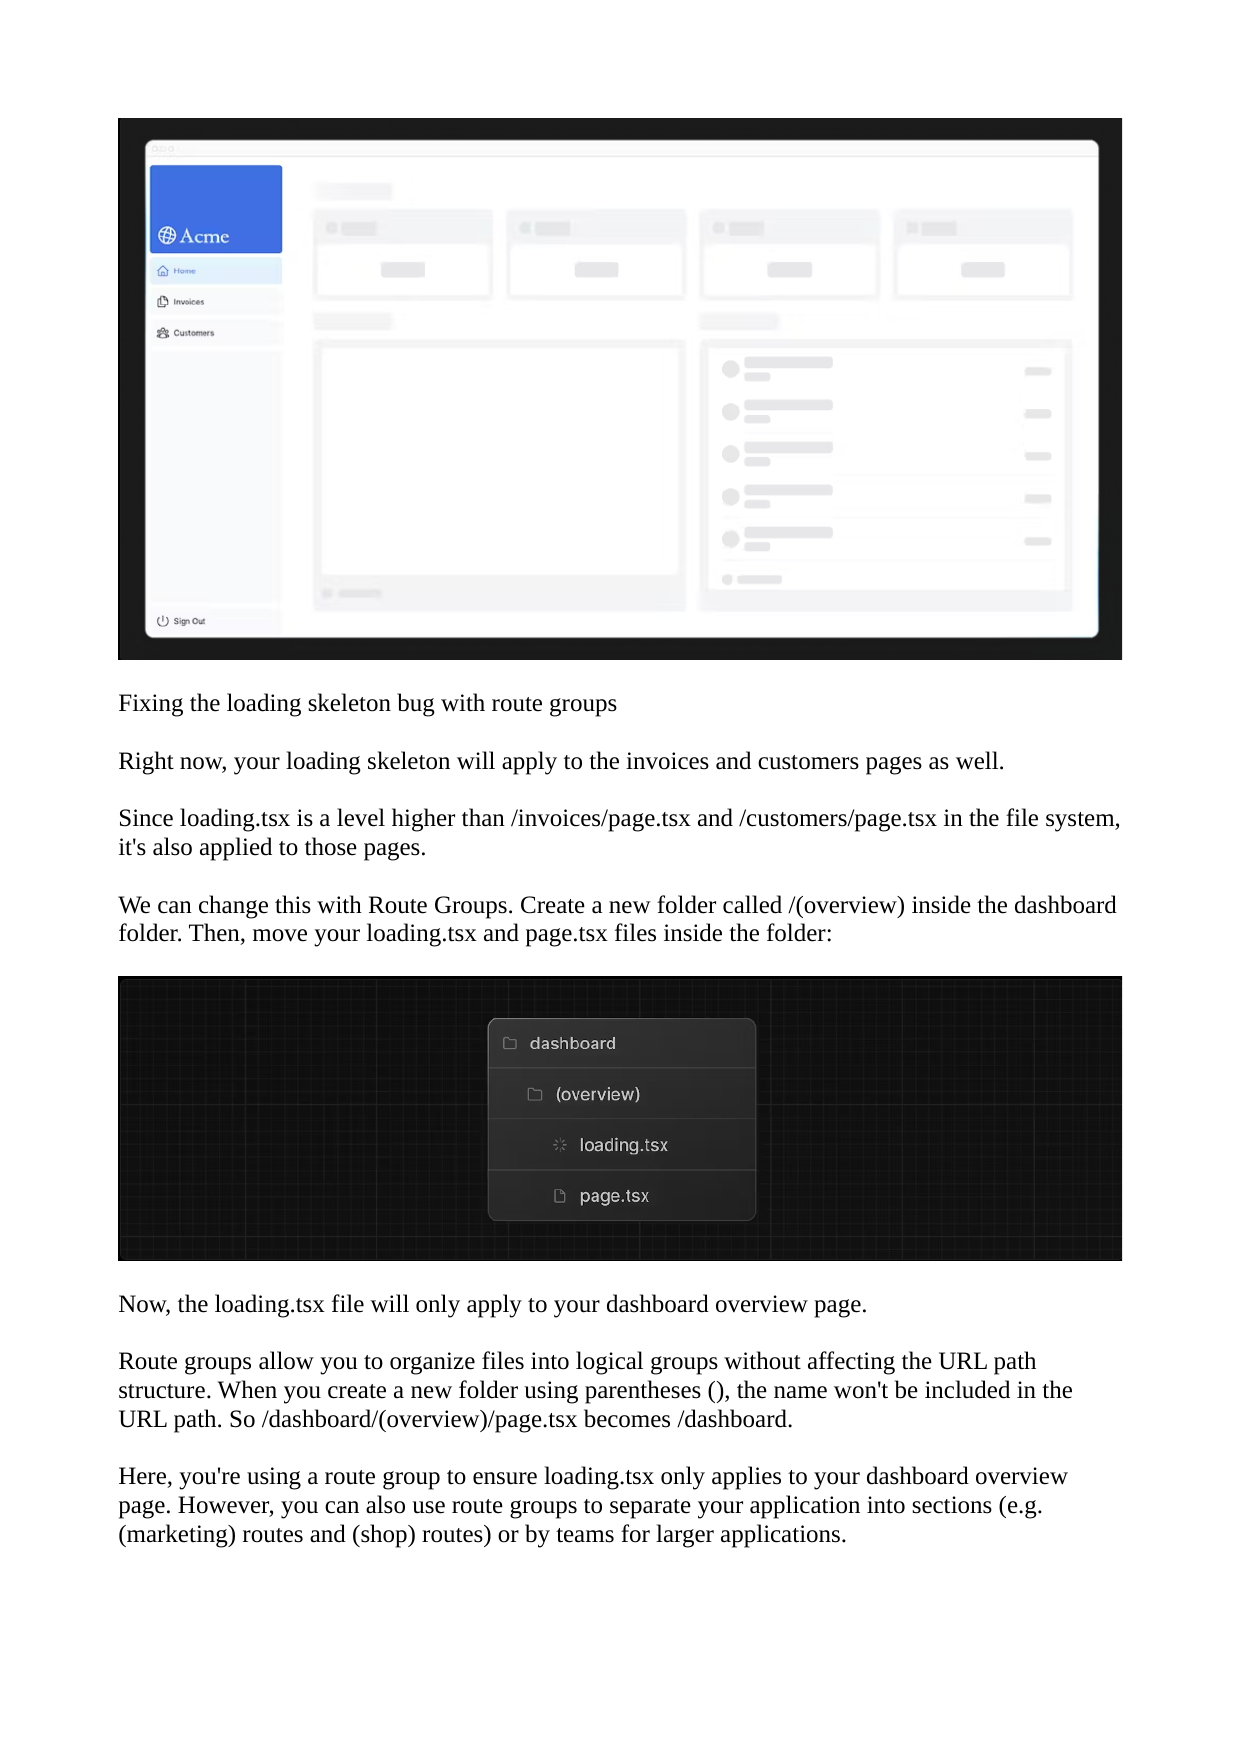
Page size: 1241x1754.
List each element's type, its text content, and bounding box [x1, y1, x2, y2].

text Here, you're using a route group to ensure loading.tsx only applies to your dashboard overview page. However, you can also use route groups to separate your application into sections (e.g. (marketing) routes and (shop) routes) or by teams for larger applications. [118, 1461, 1122, 1548]
text We can change this with Route Groups. Create a new folder called /(overview) inside the dashboard folder. Then, move your loading.tsx and page.tsx files inside the folder: [118, 890, 1122, 947]
picture [118, 976, 1123, 1261]
text Route groups allow you to organize files into logical groups without affecting the URL path structure. When you create a new folder using parentheses (), the name won't be included in the URL path. So /dashboard/(overview)/page.tsx becomes /dashboard. [118, 1346, 1122, 1433]
picture [118, 118, 1123, 660]
text Right now, your loading skeleton will apply to the invoices and customers pages as well. [118, 746, 1122, 775]
text Fixing the loading skeleton bug with route groups [118, 688, 1122, 717]
text Since loading.tsx is a level higher than /invoices/page.tsx and /customers/page.tsx in the file system, it's also applied to those pages. [118, 803, 1122, 861]
text Now, the loading.tsx file will only apply to your dashboard overview page. [118, 1289, 1122, 1318]
